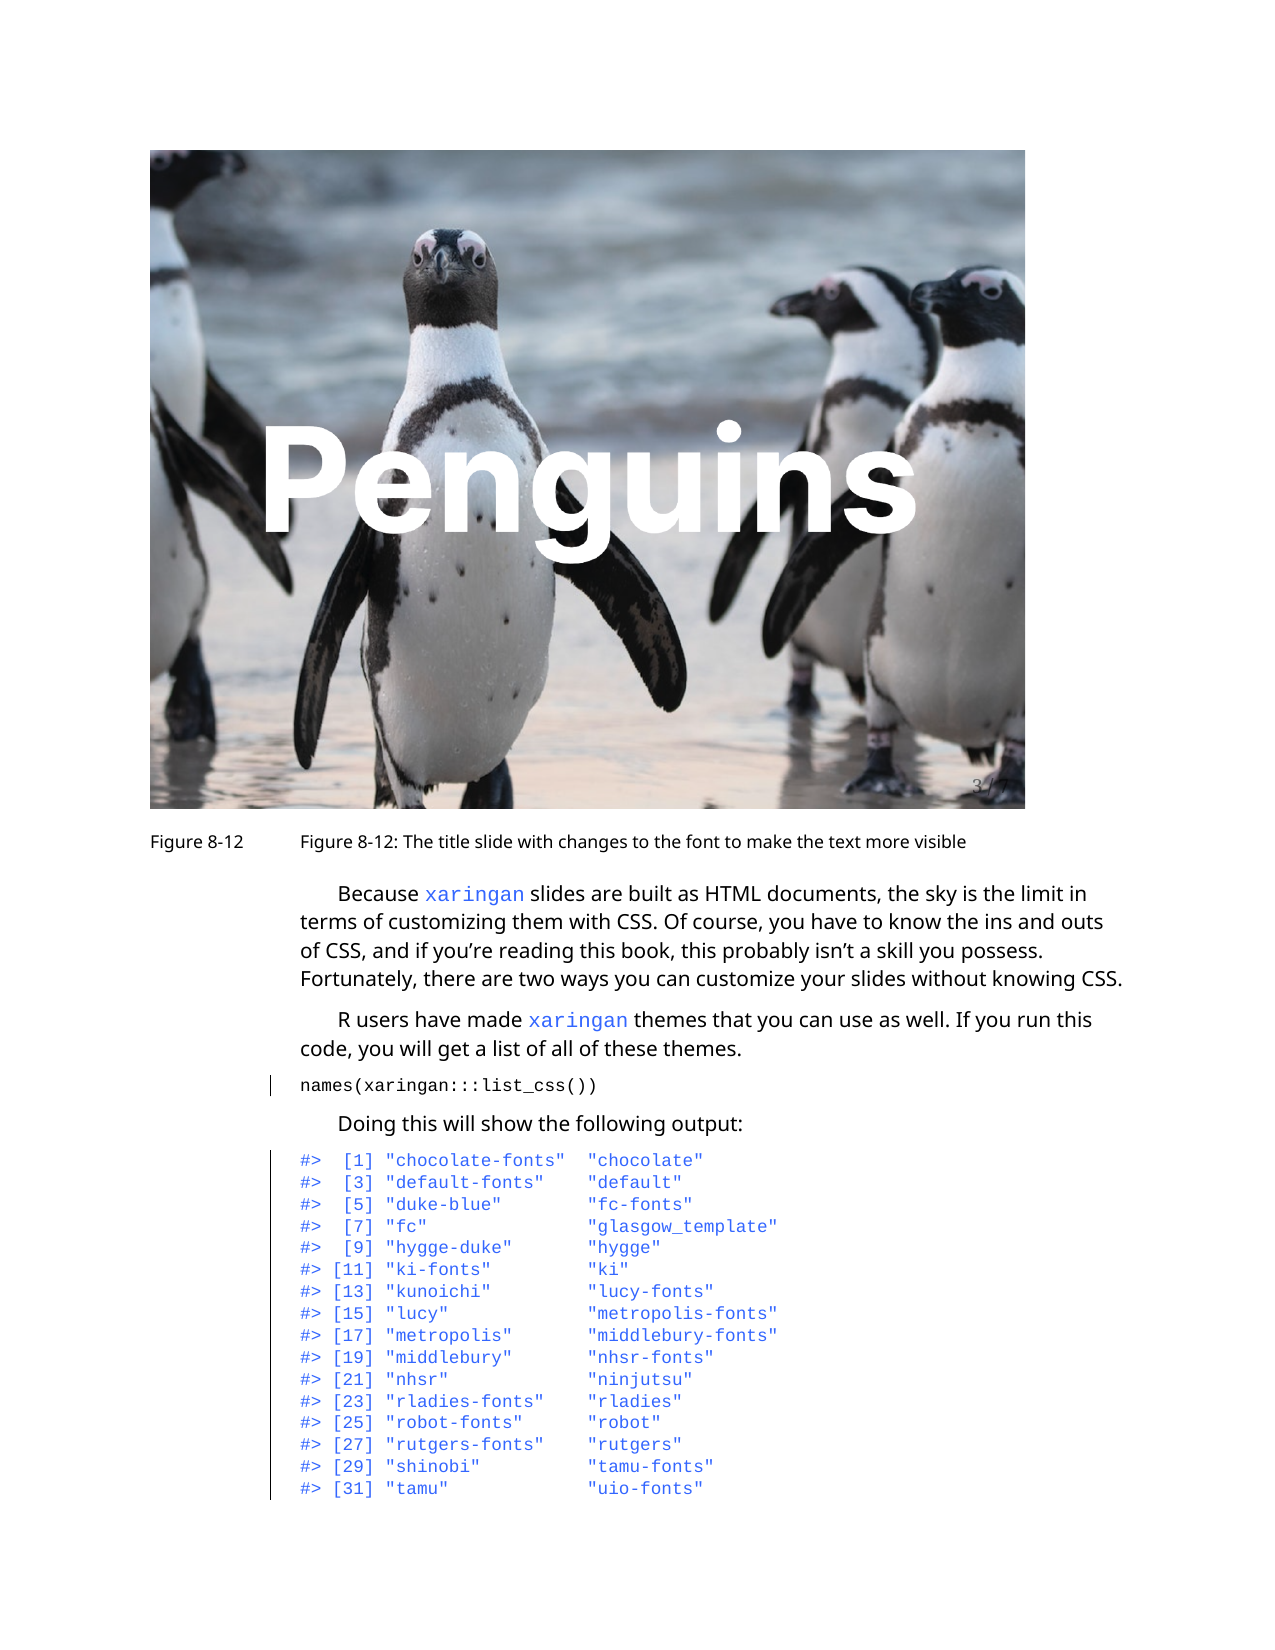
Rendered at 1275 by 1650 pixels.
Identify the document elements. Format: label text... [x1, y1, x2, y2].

text #> [5] "duke-blue" "fc-fonts" [271, 1194, 1125, 1216]
text #> [7] "fc" "glasgow_template" [271, 1216, 1125, 1237]
text names(xaringan:::list_css()) [270, 1074, 1125, 1096]
text R users have made xaringan themes that you can use as well. If you run this code, you will get a list of all of these themes. [300, 1005, 1125, 1062]
text Because xaringan slides are built as HTML documents, the sky is the limit in terms of customizing them with CSS. Of course, you have to know the ins and outs of CSS, and if you’re reading this book, this probably isn’t a skill you possess. Fortunately, there are two ways you can customize your slides without knowing CSS. [300, 879, 1125, 993]
text #> [1] "chocolate-fonts" "chocolate" [271, 1150, 1125, 1172]
text #> [3] "default-fonts" "default" [271, 1172, 1125, 1194]
text #> [23] "rladies-fonts" "rladies" [271, 1391, 1125, 1412]
text #> [19] "middlebury" "nhsr-fonts" [271, 1347, 1125, 1369]
text #> [31] "tamu" "uio-fonts" [271, 1478, 1125, 1500]
picture [150, 150, 1025, 809]
text #> [27] "rutgers-fonts" "rutgers" [271, 1434, 1125, 1456]
text Doing this will show the following output: [300, 1109, 1125, 1137]
text #> [21] "nhsr" "ninjutsu" [271, 1369, 1125, 1391]
text #> [25] "robot-fonts" "robot" [271, 1412, 1125, 1434]
text #> [17] "metropolis" "middlebury-fonts" [271, 1325, 1125, 1347]
text #> [13] "kunoichi" "lucy-fonts" [271, 1281, 1125, 1303]
text #> [9] "hygge-duke" "hygge" [271, 1237, 1125, 1259]
text #> [29] "shinobi" "tamu-fonts" [271, 1456, 1125, 1478]
text #> [11] "ki-fonts" "ki" [271, 1259, 1125, 1281]
text Figure 8-12: The title slide with changes to the font to make the text more visible [150, 829, 1125, 854]
text #> [15] "lucy" "metropolis-fonts" [271, 1303, 1125, 1325]
